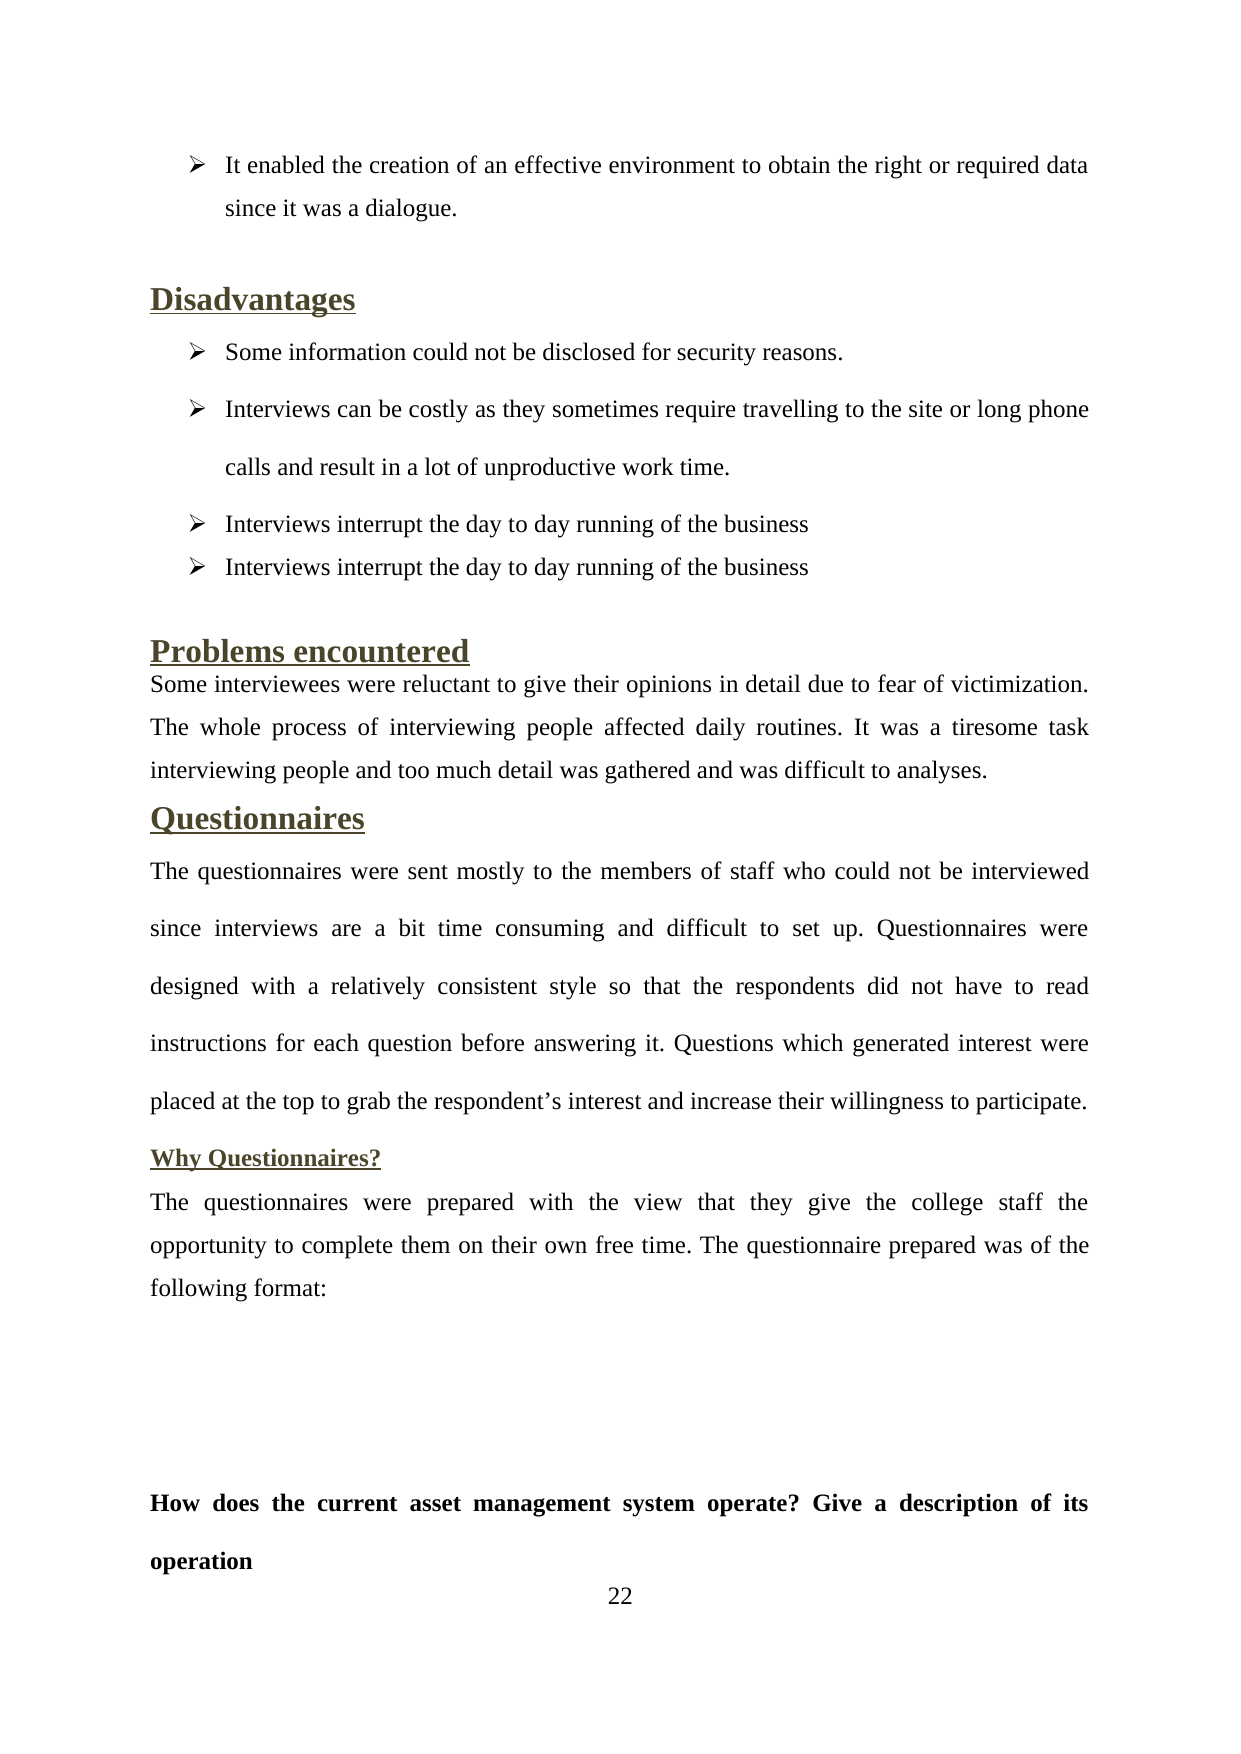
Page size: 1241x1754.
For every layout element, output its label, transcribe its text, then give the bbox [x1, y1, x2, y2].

list Some information could not be disclosed for security reasons. [187, 337, 1090, 366]
list Interviews interrupt the day to day running of the business [187, 552, 1090, 581]
list It enabled the creation of an effective environment to obtain the right or required data since it was a dialogue. [187, 150, 1090, 222]
text Why Questionnaires? [150, 1143, 1090, 1172]
text Some interviewees were reluctant to give their opinions in detail due to fear of victimization. The whole process of interviewing people affected daily routines. It was a tiresome task interviewing people and too much detail was gathered and was difficult to analyses. [150, 669, 1090, 784]
text How does the current asset management system operate? Give a description of its operation [150, 1488, 1090, 1575]
text Problems encountered [150, 631, 1090, 669]
list Interviews can be costly as they sometimes require travelling to the site or long phone calls and result in a lot of unproductive work time. [187, 394, 1090, 481]
text Questionnaires [150, 798, 1090, 837]
text Disadvantages [150, 279, 1090, 318]
text The questionnaires were prepared with the view that they give the college staff the opportunity to complete them on their own free time. The questionnaire prepared was of the following format: [150, 1187, 1090, 1302]
text The questionnaires were sent mostly to the members of staff who could not be interviewed since interviews are a bit time consuming and difficult to set up. Questionnaires were designed with a relatively consistent style so that the respondents did not have to read instructions for each question before answering it. Questions which generated interest were placed at the top to grab the respondent’s interest and increase their willingness to participate. [150, 856, 1090, 1115]
list Interviews interrupt the day to day running of the business [187, 509, 1090, 538]
